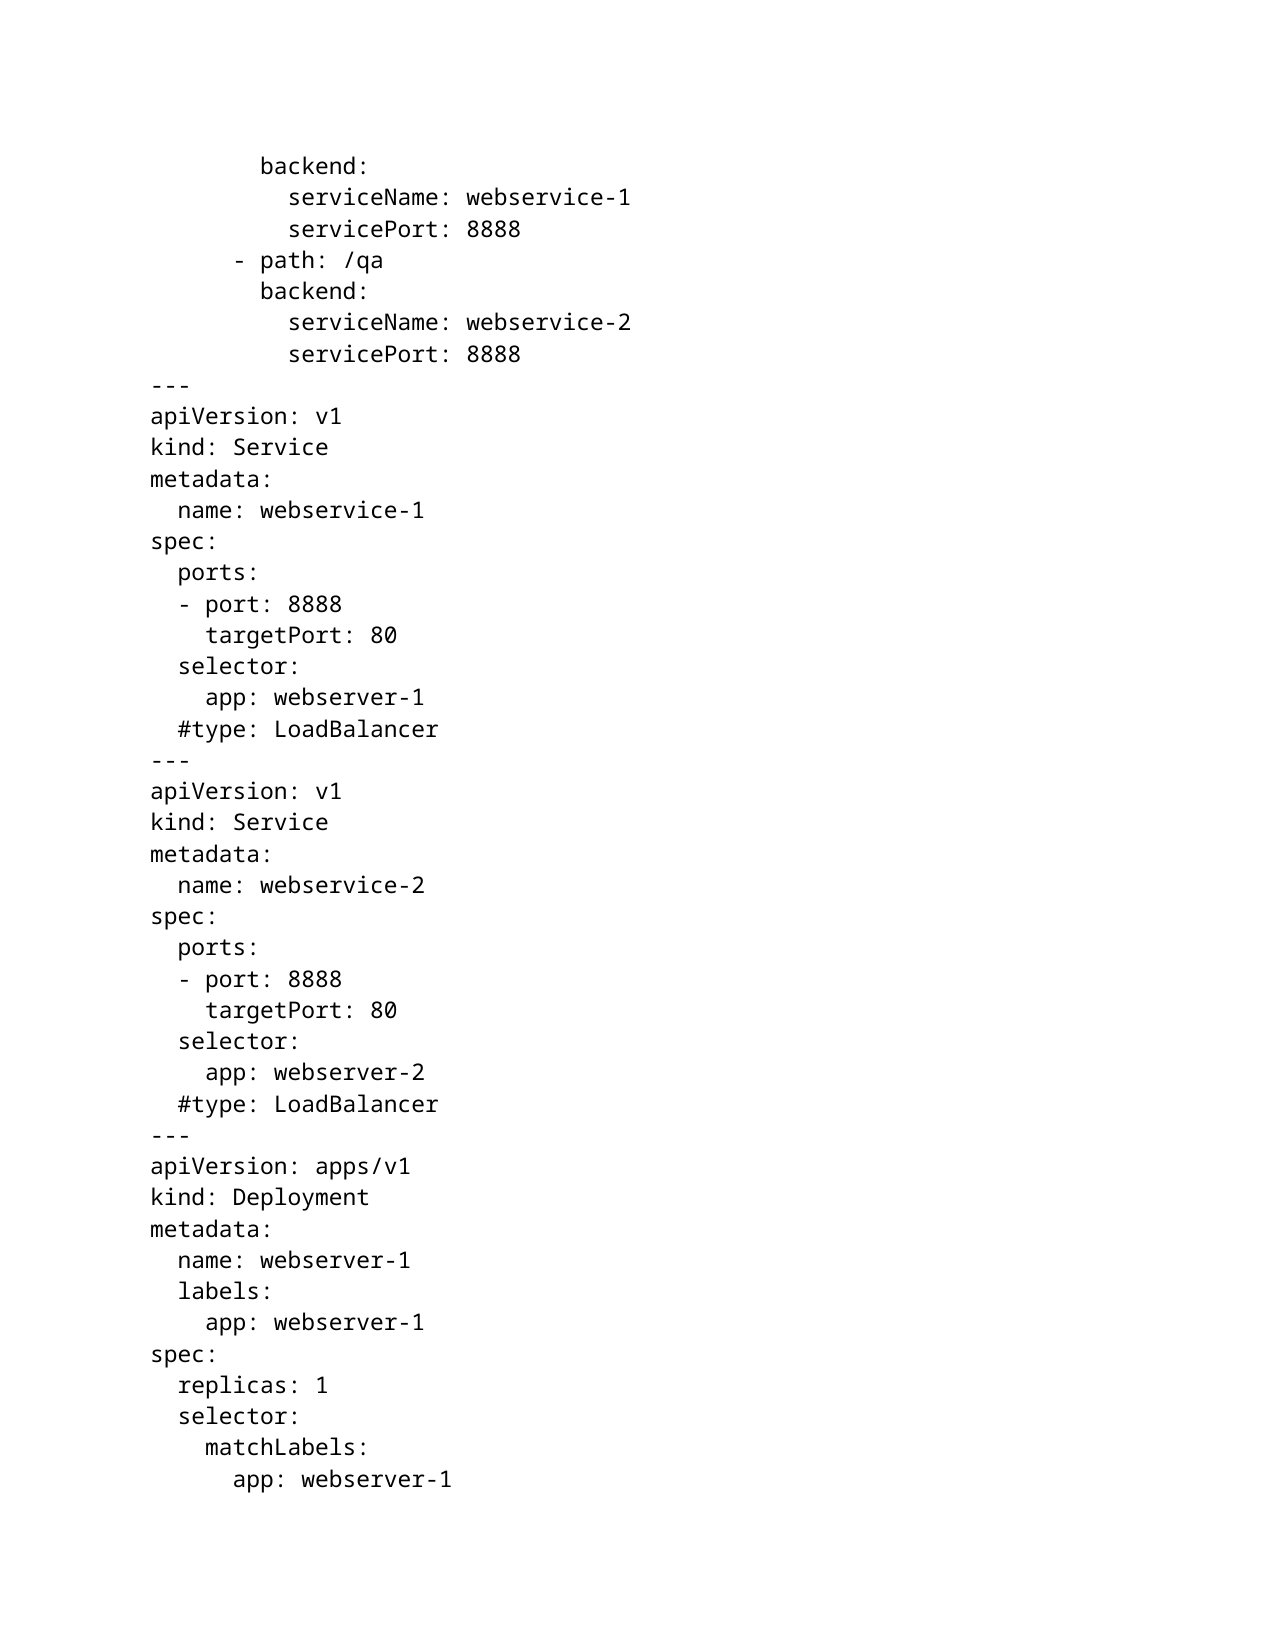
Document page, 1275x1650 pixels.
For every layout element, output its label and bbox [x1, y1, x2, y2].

text [150, 150, 1125, 1494]
